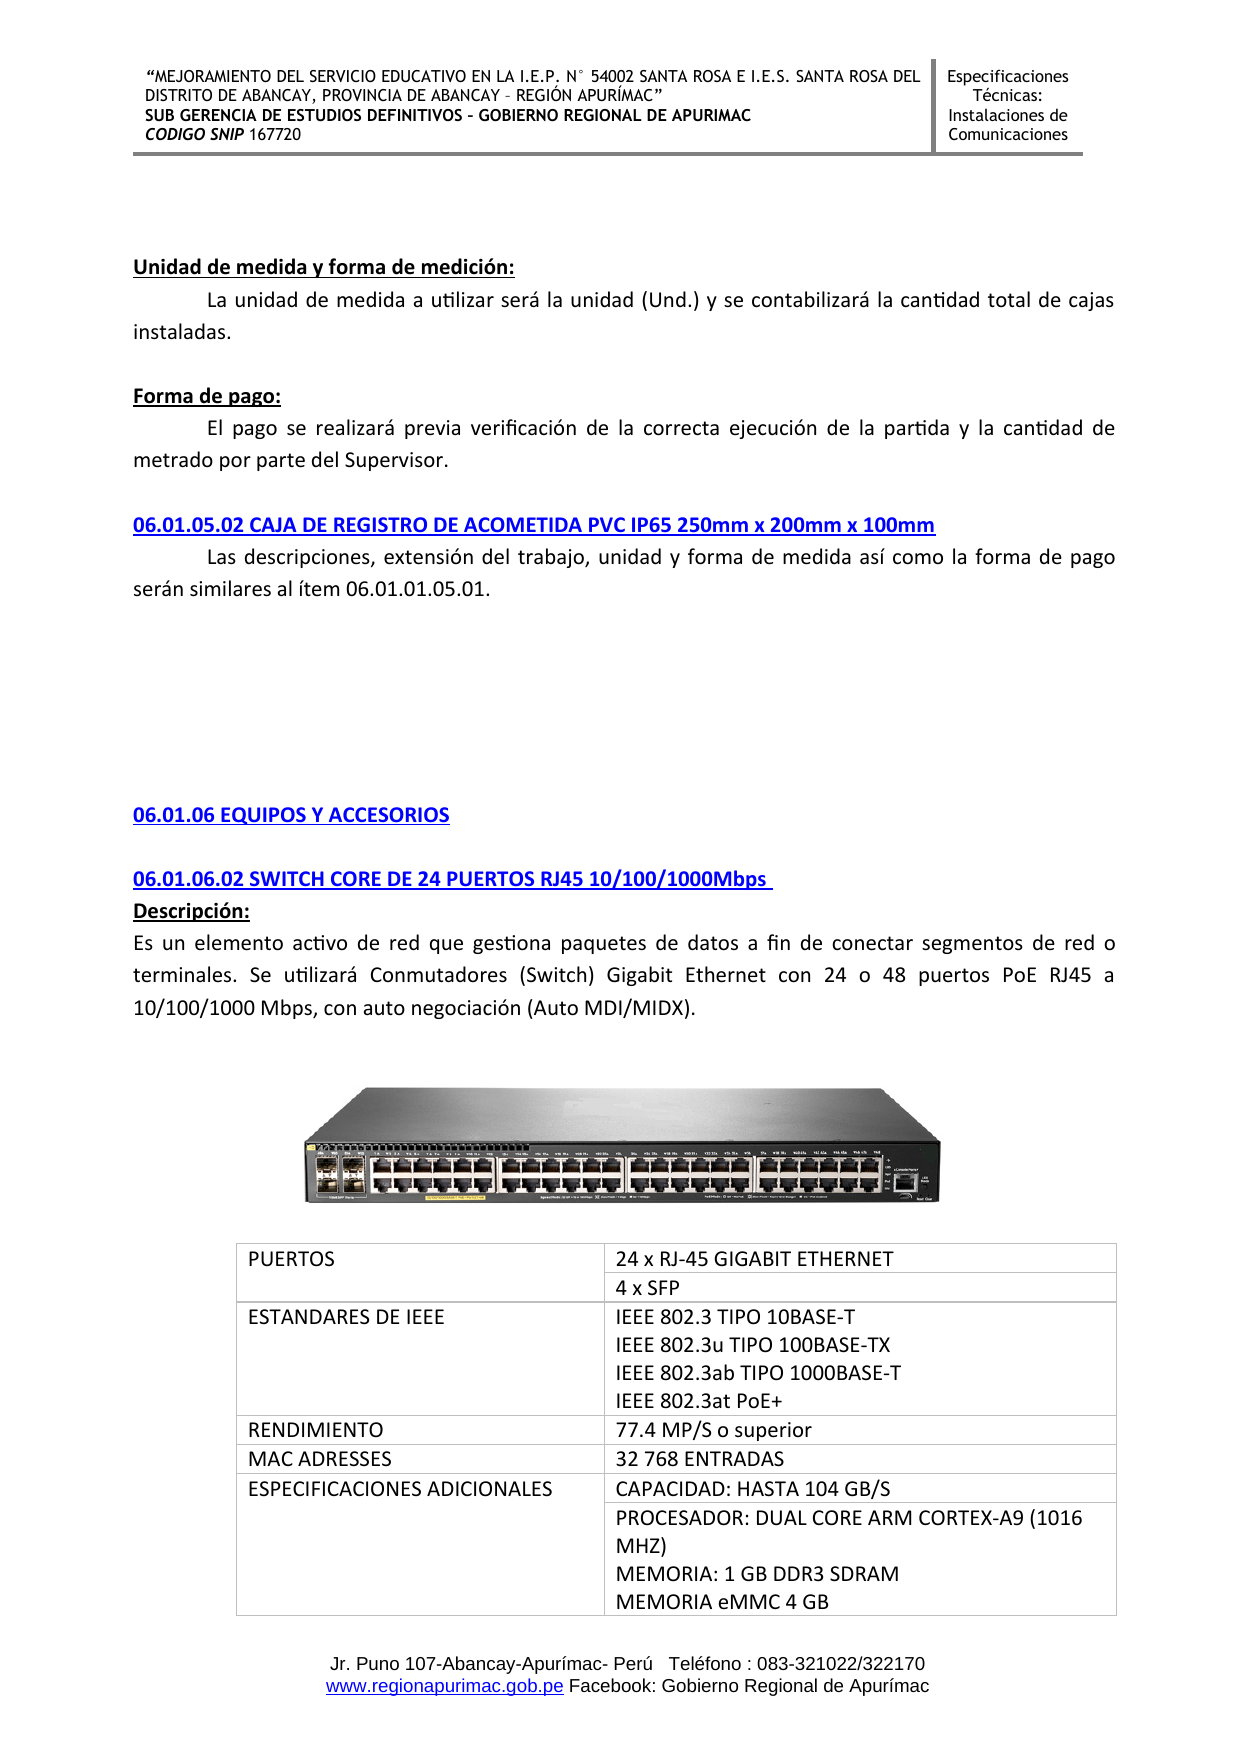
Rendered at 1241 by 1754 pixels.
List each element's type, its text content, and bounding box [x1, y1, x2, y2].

table_cell ESTANDARES DE IEEE [237, 1303, 604, 1414]
table_cell CAPACIDAD: HASTA 104 GB/S [605, 1474, 1116, 1502]
table_cell 4 x SFP [605, 1273, 1116, 1301]
text Forma de pago: [133, 381, 1117, 409]
text Las descripciones, extensión del trabajo, unidad y forma de medida así como la forma de pago serán similares al ítem 06.01.01.05.01. [133, 542, 1117, 602]
picture [300, 1057, 951, 1239]
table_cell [605, 1503, 1116, 1615]
table_header PUERTOS [237, 1244, 604, 1301]
text El pago se realizará previa verificación de la correcta ejecución de la partida y la cantidad de metrado por parte del Supervisor. [133, 413, 1117, 474]
text La unidad de medida a utilizar será la unidad (Und.) y se contabilizará la cantidad total de cajas instaladas. [133, 285, 1117, 345]
table_header 24 x RJ-45 GIGABIT ETHERNET [605, 1244, 1116, 1272]
table_cell ESPECIFICACIONES ADICIONALES [237, 1474, 604, 1615]
list 06.01.05.02 CAJA DE REGISTRO DE ACOMETIDA PVC IP65 250mm x 200mm x 100mm [133, 510, 1117, 538]
text Unidad de medida y forma de medición: [133, 252, 1117, 281]
table_cell 32 768 ENTRADAS [605, 1445, 1116, 1473]
text Descripción: [133, 896, 1117, 924]
table_cell RENDIMIENTO [237, 1416, 604, 1443]
list 06.01.06.02 SWITCH CORE DE 24 PUERTOS RJ45 10/100/1000Mbps [133, 864, 1117, 892]
table_cell 77.4 MP/S o superior [605, 1416, 1116, 1443]
text Es un elemento activo de red que gestiona paquetes de datos a fin de conectar segmentos de red o terminales. Se utilizará Conmutadores (Switch) Gigabit Ethernet con 24 o 48 puertos PoE RJ45 a 10/100/1000 Mbps, con auto negociación (Auto MDI/MIDX). [133, 928, 1117, 1021]
table_cell IEEE 802.3 TIPO 10BASE-T IEEE 802.3u TIPO 100BASE-TX IEEE 802.3ab TIPO 1000BASE-T IEEE 802.3at PoE+ [605, 1303, 1116, 1414]
list 06.01.06 EQUIPOS Y ACCESORIOS [133, 800, 1117, 828]
table_cell MAC ADRESSES [237, 1445, 604, 1473]
